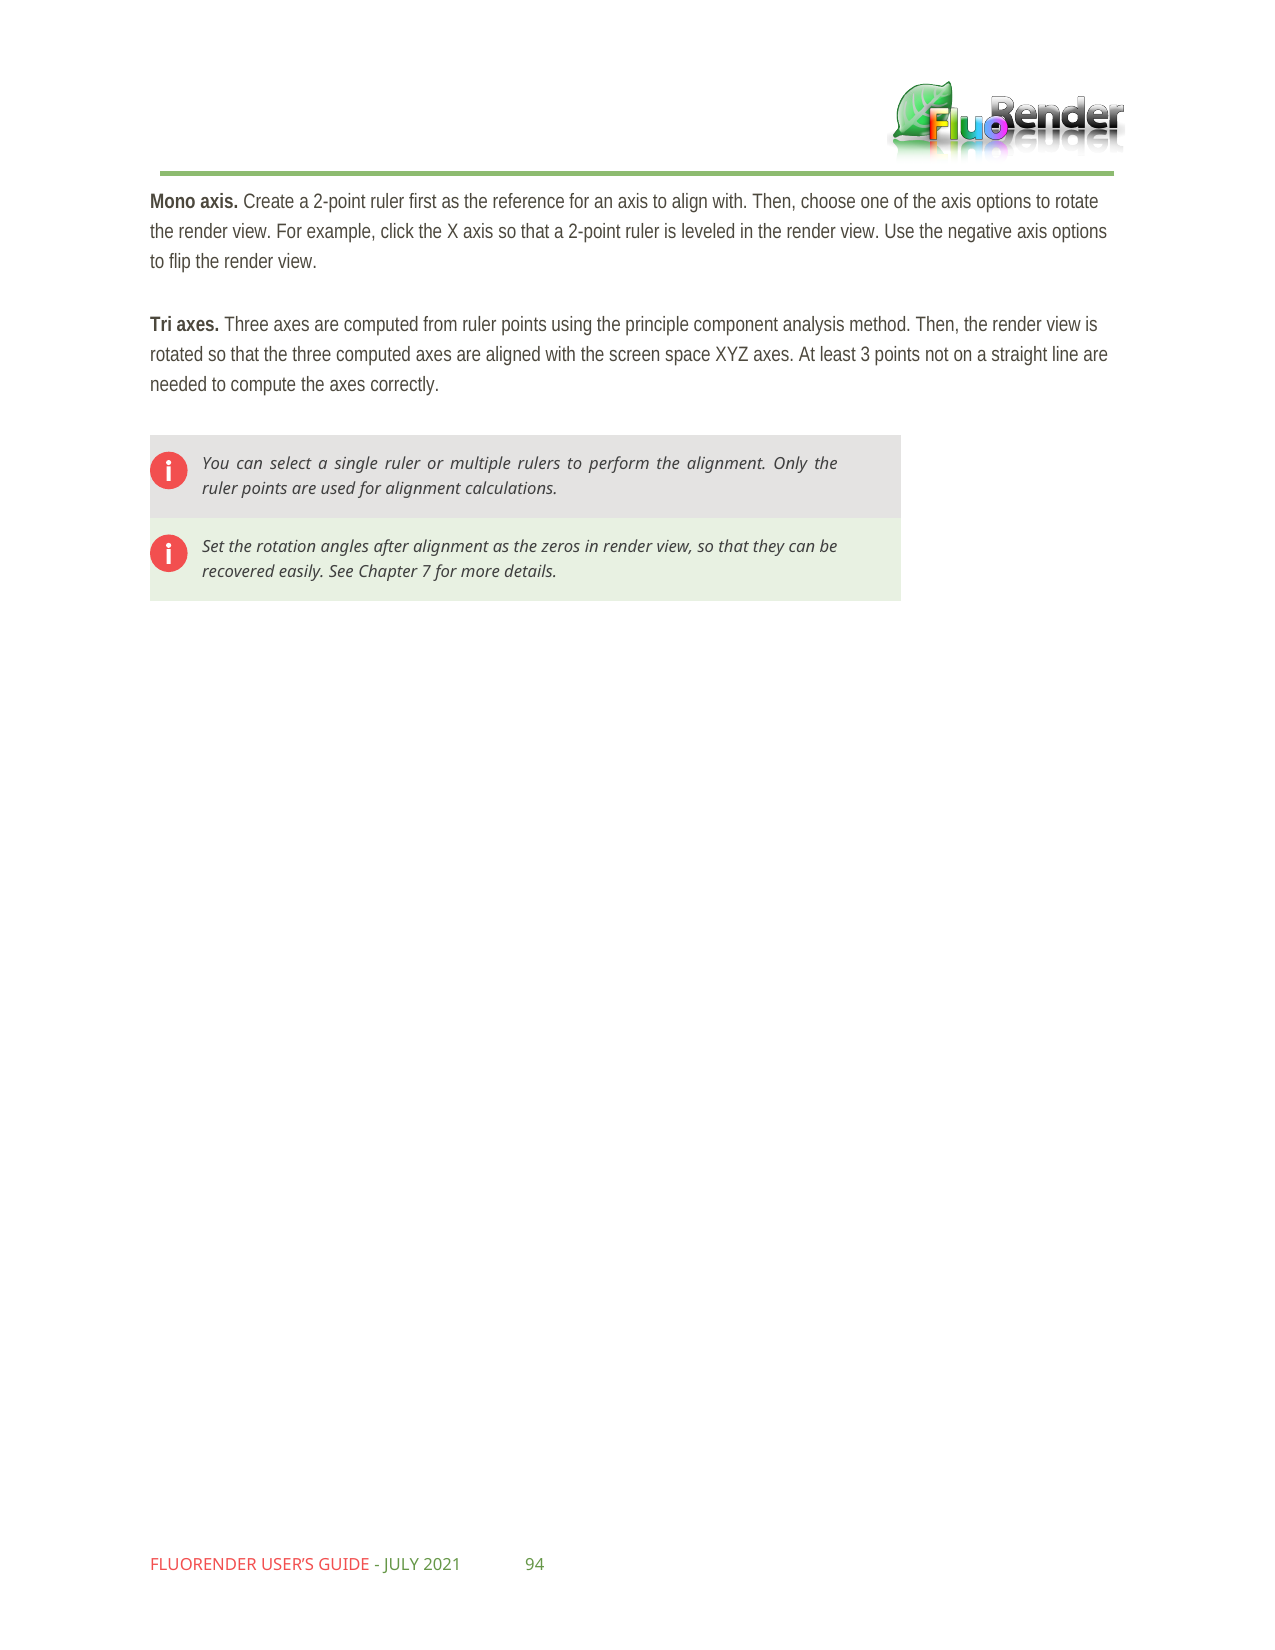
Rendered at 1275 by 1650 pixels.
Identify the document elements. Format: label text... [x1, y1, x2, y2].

picture [887, 75, 1125, 165]
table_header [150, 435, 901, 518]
text Mono axis. Create a 2-point ruler first as the reference for an axis to align with. Then, choose one of the axis options to rotate the render view. For example, click the X axis so that a 2-point ruler is leveled in the render view. Use the negative axis options to flip the render view. [150, 189, 1125, 273]
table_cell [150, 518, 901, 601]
text Tri axes. Three axes are computed from ruler points using the principle component analysis method. Then, the render view is rotated so that the three computed axes are aligned with the screen space XYZ axes. At least 3 points not on a straight line are needed to compute the axes correctly. [150, 312, 1125, 396]
